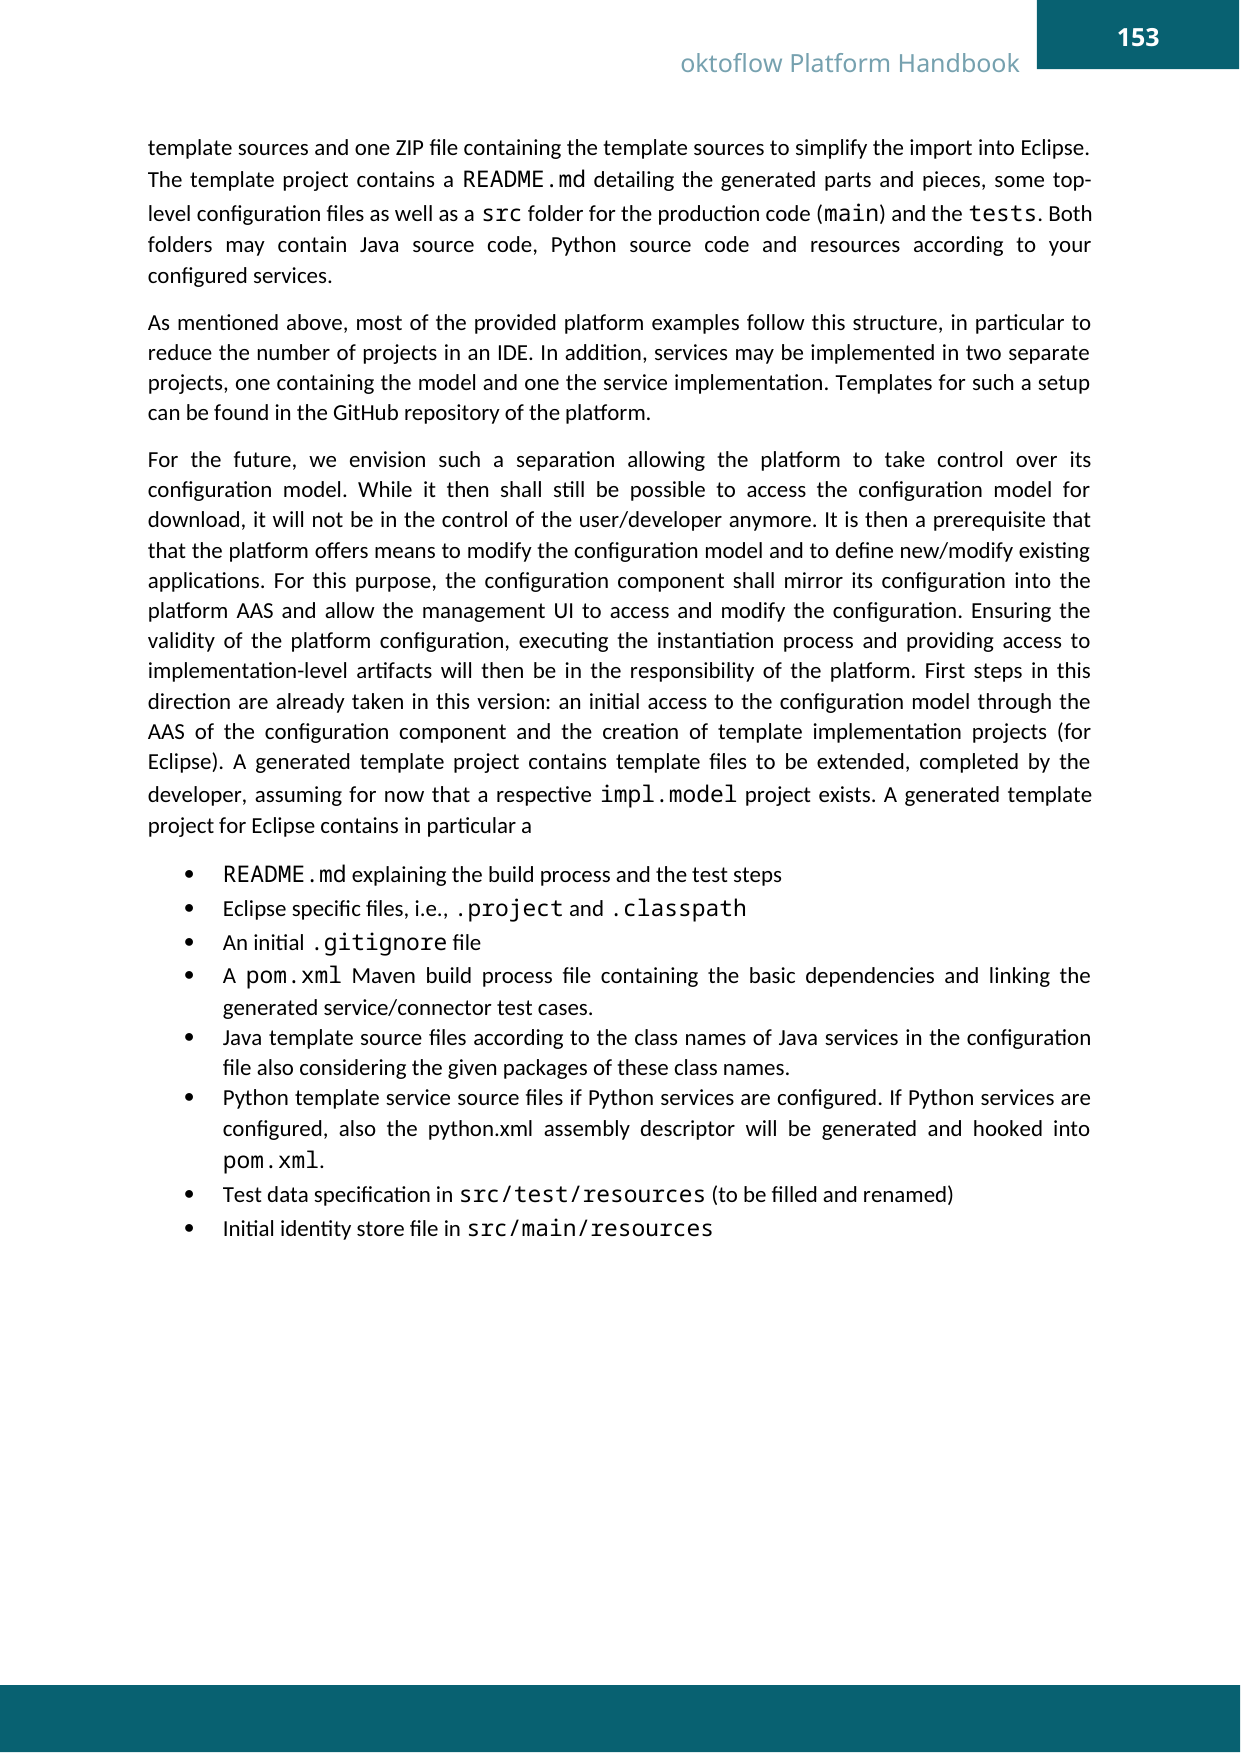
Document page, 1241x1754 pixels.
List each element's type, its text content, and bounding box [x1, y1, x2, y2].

list Java template source files according to the class names of Java services in the configuration file also considering the given packages of these class names. [185, 1023, 1093, 1081]
list Python template service source files if Python services are configured. If Python services are configured, also the python.xml assembly descriptor will be generated and hooked into pom.xml. [185, 1083, 1093, 1175]
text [148, 133, 1093, 289]
list README.md explaining the build process and the test steps [185, 858, 1093, 889]
text As mentioned above, most of the provided platform examples follow this structure, in particular to reduce the number of projects in an IDE. In addition, services may be implemented in two separate projects, one containing the model and one the service implementation. Templates for such a setup can be found in the GitHub repository of the platform. [148, 308, 1093, 426]
list Test data specification in src/test/resources (to be filled and renamed) [185, 1178, 1093, 1209]
list A pom.xml Maven build process file containing the basic dependencies and linking the generated service/connector test cases. [185, 959, 1093, 1021]
text For the future, we envision such a separation allowing the platform to take control over its configuration model. While it then shall still be possible to access the configuration model for download, it will not be in the control of the user/developer anymore. It is then a prerequisite that that the platform offers means to modify the configuration model and to define new/modify existing applications. For this purpose, the configuration component shall mirror its configuration into the platform AAS and allow the management UI to access and modify the configuration. Ensuring the validity of the platform configuration, executing the instantiation process and providing access to implementation-level artifacts will then be in the responsibility of the platform. First steps in this direction are already taken in this version: an initial access to the configuration model through the AAS of the configuration component and the creation of template implementation projects (for Eclipse). A generated template project contains template files to be extended, completed by the developer, assuming for now that a respective impl.model project exists. A generated template project for Eclipse contains in particular a [148, 445, 1093, 839]
list An initial .gitignore file [185, 926, 1093, 957]
list Initial identity store file in src/main/resources [185, 1212, 1093, 1243]
list Eclipse specific files, i.e., .project and .classpath [185, 892, 1093, 923]
